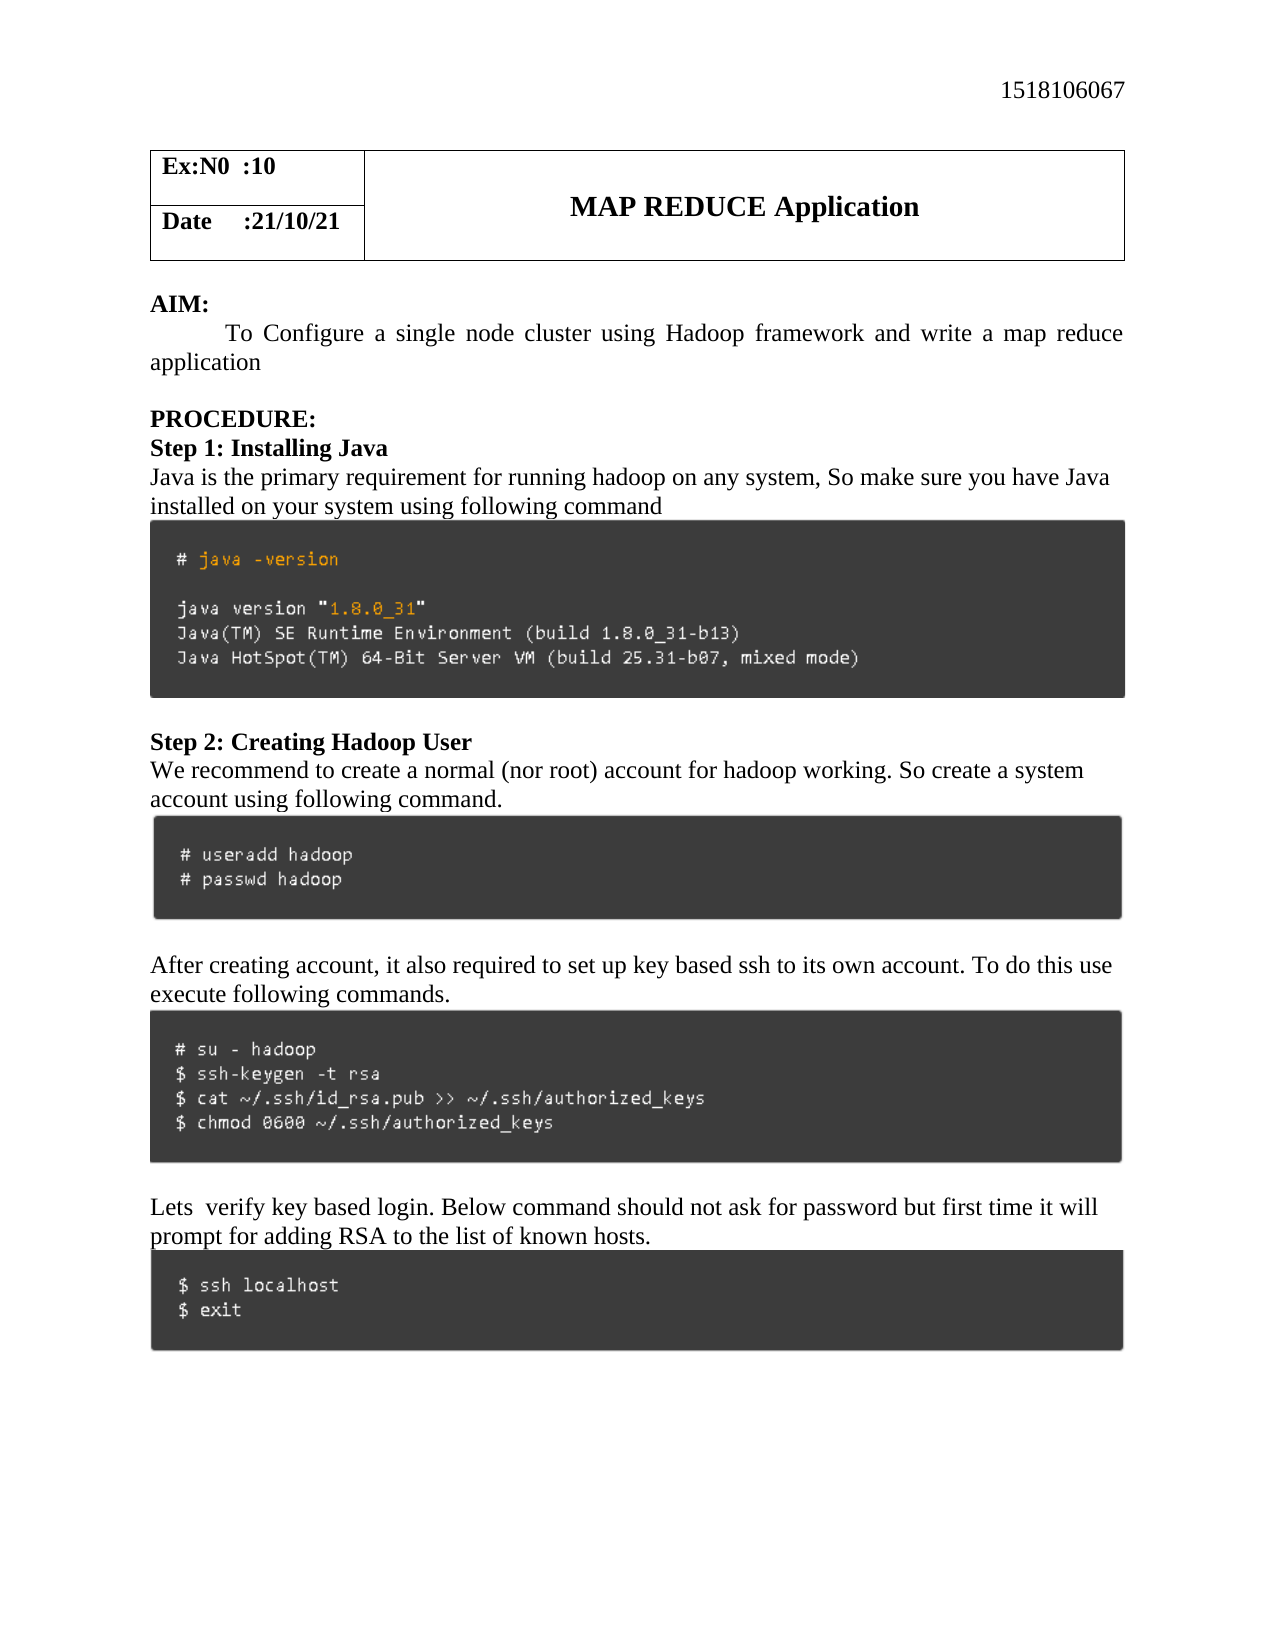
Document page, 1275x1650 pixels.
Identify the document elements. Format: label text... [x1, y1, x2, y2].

text PROCEDURE: [150, 404, 1125, 433]
picture [150, 519, 1125, 698]
picture [150, 1008, 1125, 1164]
picture [150, 812, 1125, 922]
picture [150, 1250, 1125, 1352]
text Step 2: Creating Hadoop User [150, 727, 1125, 755]
text Lets verify key based login. Below command should not ask for password but first time it will prompt for adding RSA to the list of known hosts. [150, 1192, 1125, 1250]
text After creating account, it also required to set up key based ssh to its own account. To do this use execute following commands. [451, 951, 1125, 1008]
table_header MAP REDUCE Application [365, 151, 1124, 260]
table_cell Date :21/10/21 [151, 206, 364, 260]
text AIM: [150, 289, 1125, 318]
text Java is the primary requirement for running hadoop on any system, So make sure you have Java installed on your system using following command [150, 462, 1125, 519]
table_header Ex:N0 :10 [151, 151, 364, 205]
text Step 1: Installing Java [150, 433, 1125, 462]
text We recommend to create a normal (nor root) account for hadoop working. So create a system account using following command. [150, 755, 1125, 812]
text To Configure a single node cluster using Hadoop framework and write a map reduce application [150, 318, 1125, 376]
